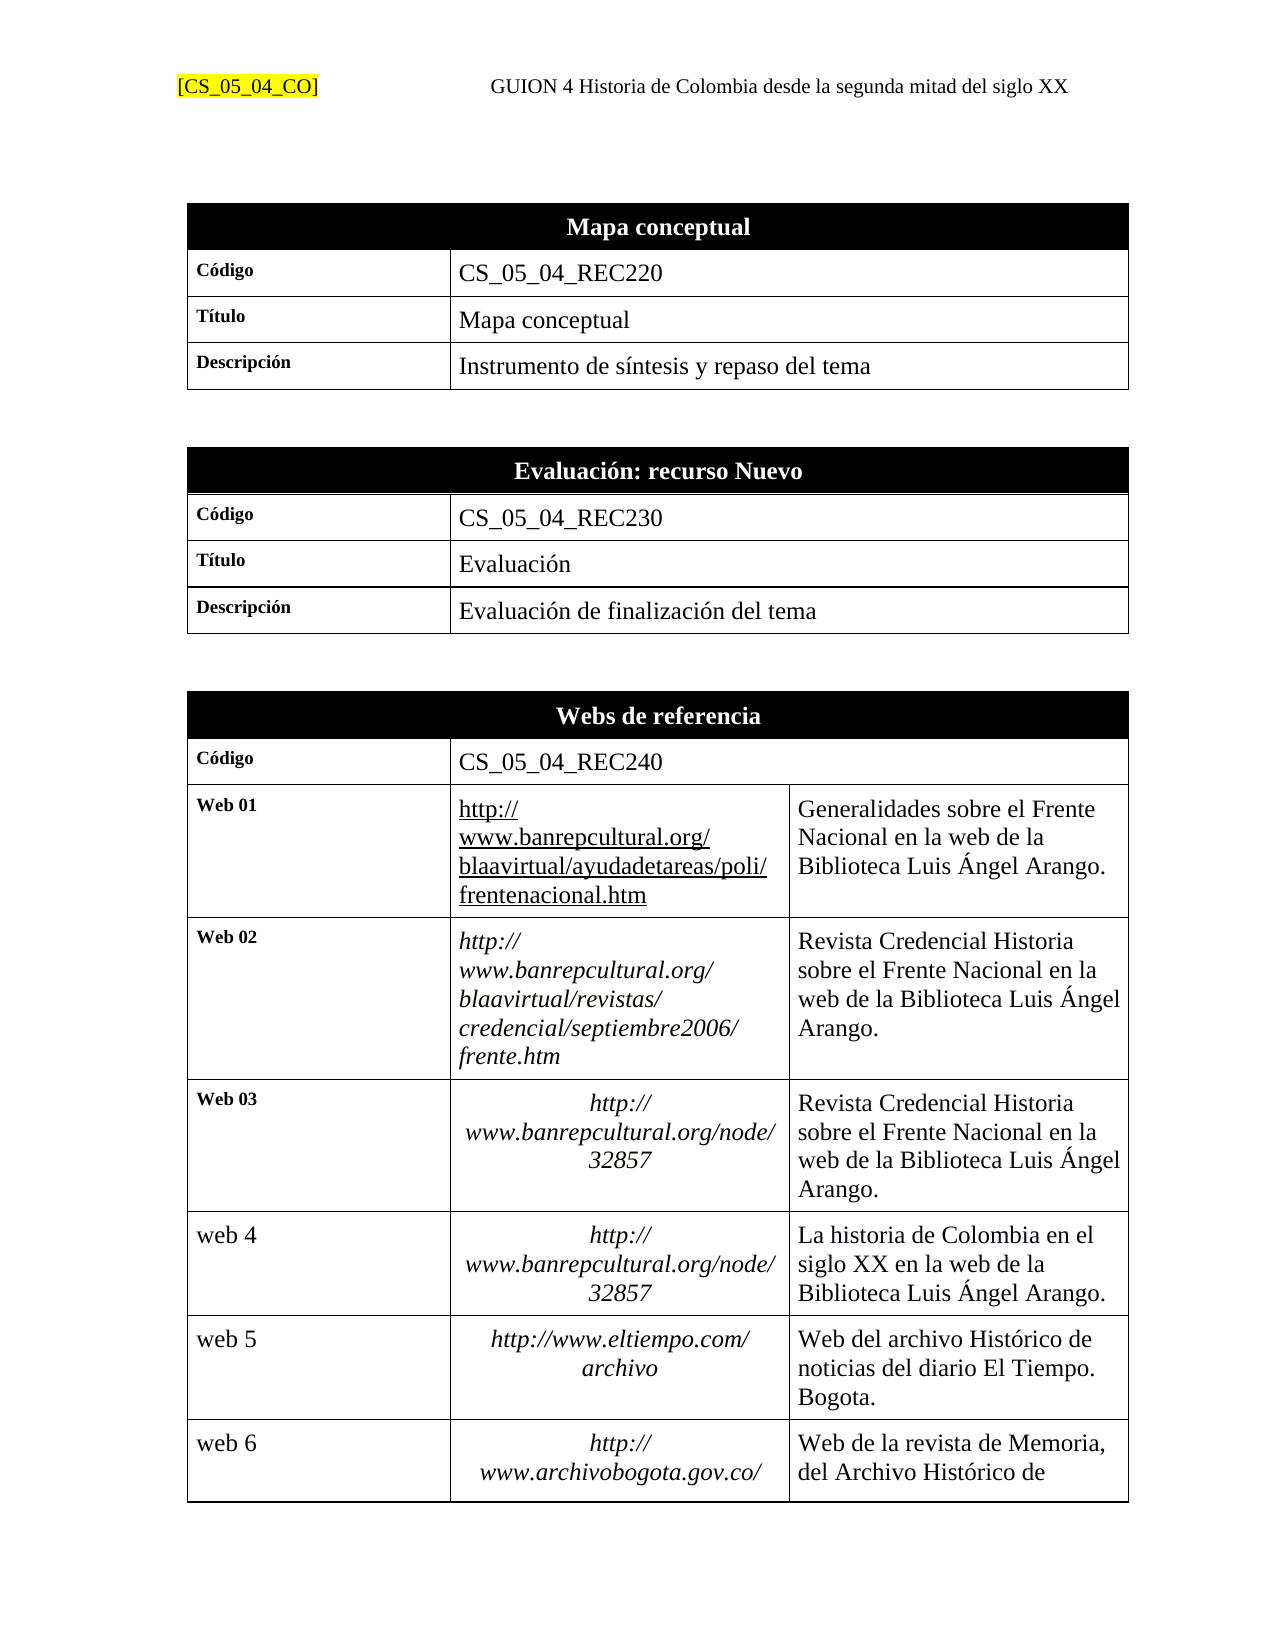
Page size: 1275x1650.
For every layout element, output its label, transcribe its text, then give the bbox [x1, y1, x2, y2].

table_header Mapa conceptual [188, 204, 1128, 249]
table_cell Generalidades sobre el Frente Nacional en la web de la Biblioteca Luis Ángel Arango. [790, 785, 1128, 917]
table_cell Código [188, 739, 450, 784]
table_header Evaluación: recurso Nuevo [188, 448, 1128, 493]
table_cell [790, 1420, 1128, 1501]
table_cell Título [188, 297, 450, 342]
table_cell La historia de Colombia en el siglo XX en la web de la Biblioteca Luis Ángel Arango. [790, 1212, 1128, 1315]
table_cell http://www.banrepcultural.org/node/32857 [451, 1080, 789, 1211]
table_cell web 5 [188, 1316, 450, 1419]
table_cell Instrumento de síntesis y repaso del tema [451, 343, 1128, 388]
table_cell Título [188, 541, 450, 586]
table_cell web 4 [188, 1212, 450, 1315]
table_cell web 6 [188, 1420, 450, 1501]
table_cell http://www.banrepcultural.org/node/32857 [451, 1212, 789, 1315]
table_header Webs de referencia [188, 693, 1128, 738]
table_cell http://www.eltiempo.com/archivo [451, 1316, 789, 1419]
table_cell CS_05_04_REC220 [451, 250, 1128, 296]
table_cell http://www.banrepcultural.org/blaavirtual/revistas/credencial/septiembre2006/frente.htm [451, 918, 789, 1078]
table_cell http://www.banrepcultural.org/blaavirtual/ayudadetareas/poli/frentenacional.htm [451, 785, 789, 917]
table_cell Evaluación [451, 541, 1128, 586]
table_cell Código [188, 495, 450, 540]
table_cell Descripción [188, 343, 450, 388]
table_cell Web 02 [188, 918, 450, 1078]
table_cell Código [188, 250, 450, 296]
table_cell Web 03 [188, 1080, 450, 1211]
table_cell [451, 1420, 789, 1501]
table_cell CS_05_04_REC240 [451, 739, 1128, 784]
table_cell Evaluación de finalización del tema [451, 588, 1128, 633]
table_cell Web del archivo Histórico de noticias del diario El Tiempo. Bogota. [790, 1316, 1128, 1419]
table_cell Mapa conceptual [451, 297, 1128, 342]
table_cell Revista Credencial Historia sobre el Frente Nacional en la web de la Biblioteca Luis Ángel Arango. [790, 1080, 1128, 1211]
table_cell Web 01 [188, 785, 450, 917]
table_cell Revista Credencial Historia sobre el Frente Nacional en la web de la Biblioteca Luis Ángel Arango. [790, 918, 1128, 1078]
table_cell Descripción [188, 588, 450, 633]
table_cell CS_05_04_REC230 [451, 495, 1128, 540]
